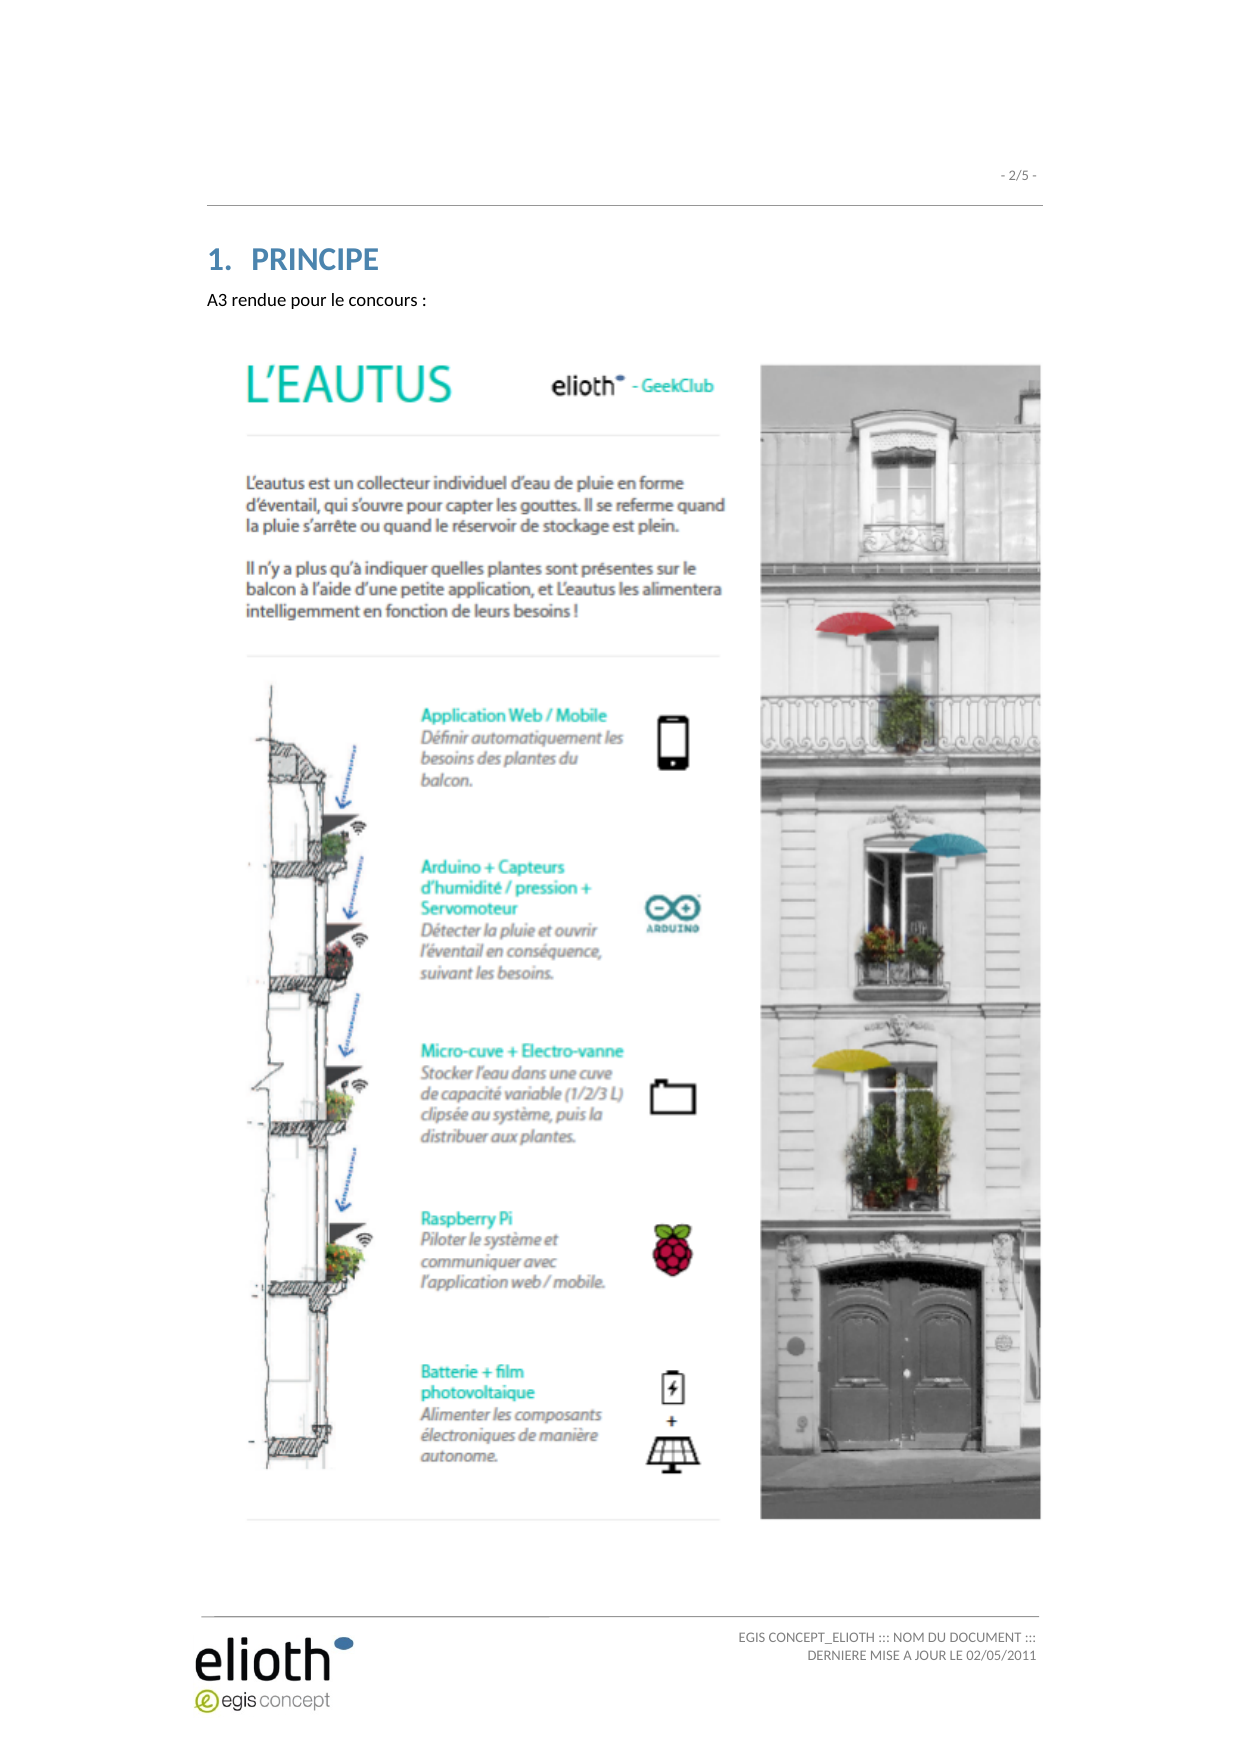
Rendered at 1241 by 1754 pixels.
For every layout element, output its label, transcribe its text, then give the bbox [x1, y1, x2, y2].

text A3 rendue pour le concours : [207, 288, 1036, 311]
subtitle Principe [207, 245, 1036, 277]
picture [193, 1635, 355, 1718]
